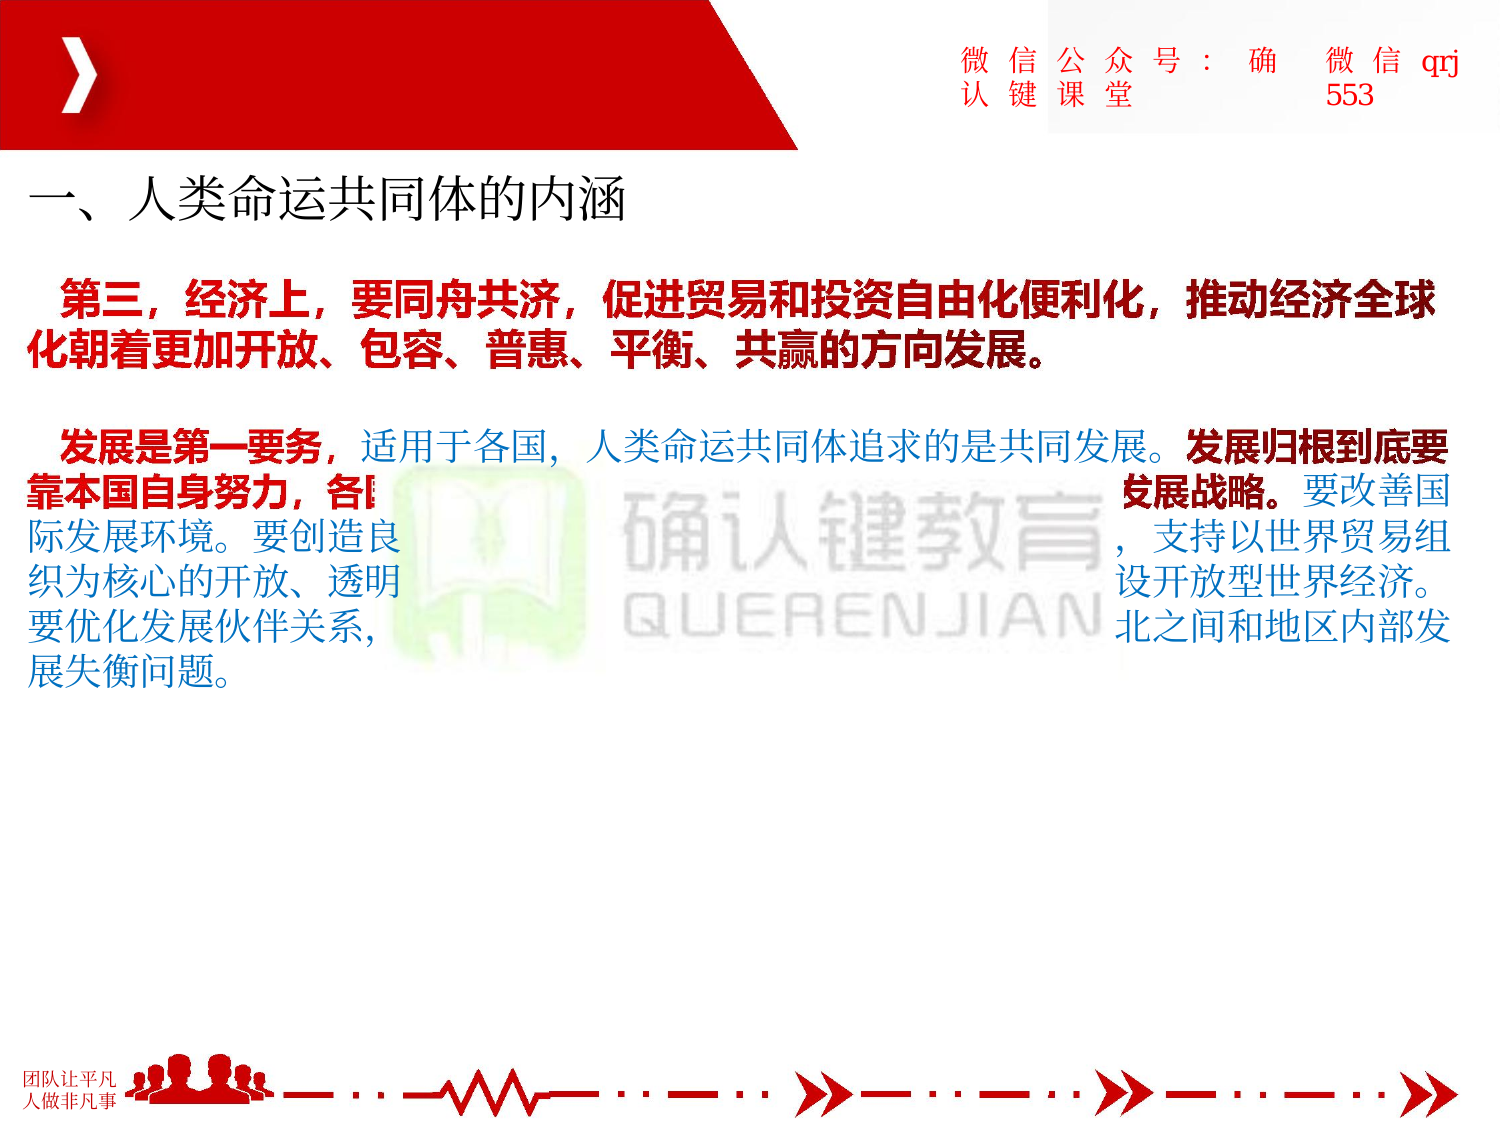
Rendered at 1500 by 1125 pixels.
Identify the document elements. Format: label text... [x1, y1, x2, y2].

text 际发展环境。要创造良 [27, 510, 427, 560]
text 一、人类命运共同体的内涵 [27, 164, 652, 230]
text 要改善国 [1302, 465, 1477, 510]
text 团队让平凡 [23, 1071, 142, 1090]
picture [0, 0, 1500, 1125]
text 设开放型世界经济。 [1114, 560, 1477, 605]
text 人做非凡事 [23, 1094, 142, 1113]
text 北之间和地区内部发 [1114, 605, 1477, 650]
text 要优化发展伙伴关系， [27, 605, 427, 650]
text 微 信 公 众 号 ： 确 认 键 课 堂 [960, 44, 1285, 112]
text 微 信 qrj 553 [1325, 44, 1499, 112]
text 适用于各国，人类命运共同体追求的是共同发展。 [360, 420, 1210, 470]
text ，支持以世界贸易组 [1114, 510, 1477, 560]
text 织为核心的开放、透明 [27, 560, 427, 605]
text 展失衡问题。 [27, 650, 427, 695]
